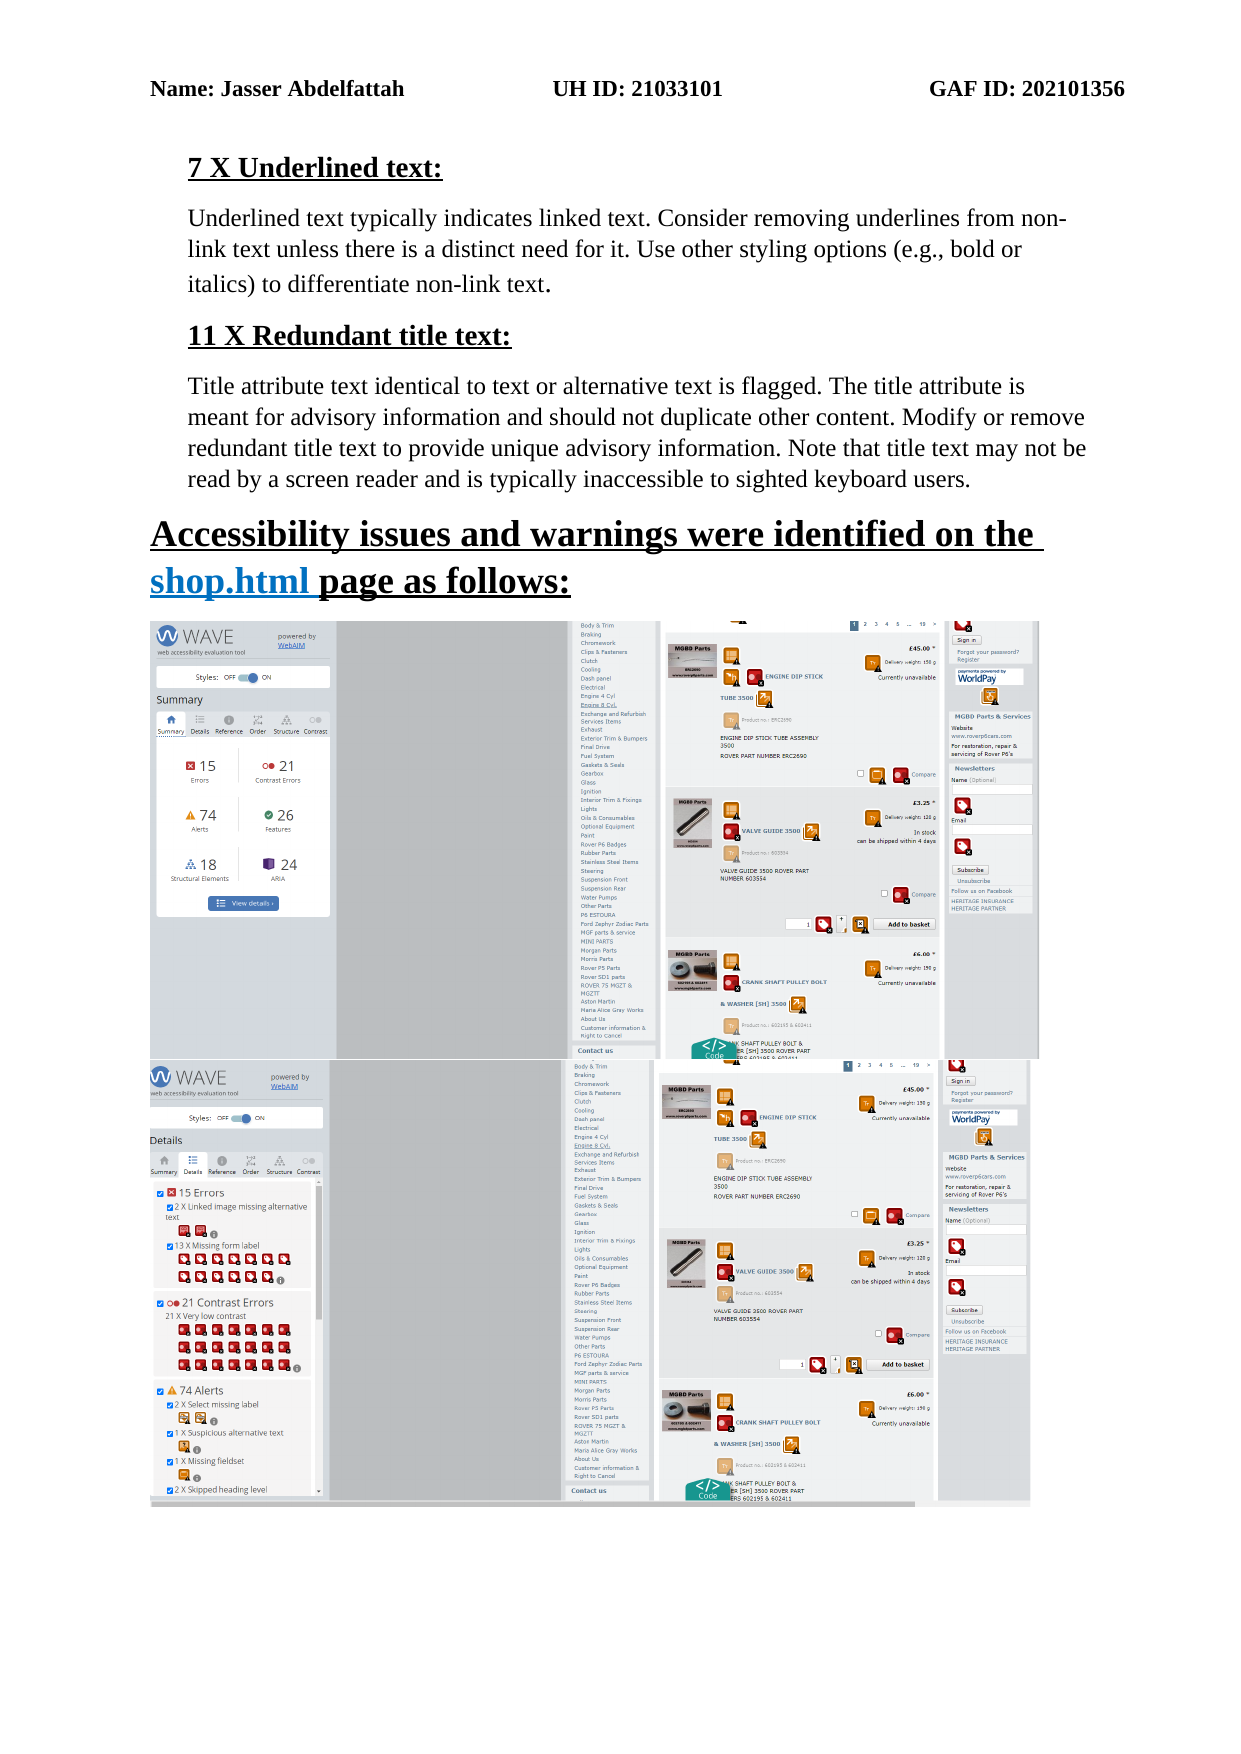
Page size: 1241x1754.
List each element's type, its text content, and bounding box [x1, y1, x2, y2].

picture [150, 1060, 1031, 1507]
text Title attribute text identical to text or alternative text is flagged. The title attribute is meant for advisory information and should not duplicate other content. Modify or remove redundant title text to provide unique advisory information. Note that title text may not be read by a screen reader and is typically inaccessible to sighted keyboard users. [187, 371, 1090, 493]
picture [150, 621, 1040, 1059]
text 11 X Redundant title text: [150, 318, 1090, 352]
text 7 X Underlined text: [150, 150, 1090, 183]
text Accessibility issues and warnings were identified on the shop.html page as follows: [150, 512, 1090, 601]
text Underlined text typically indicates linked text. Consider removing underlines from non-link text unless there is a distinct need for it. Use other styling options (e.g., bold or italics) to differentiate non-link text. [187, 203, 1090, 299]
